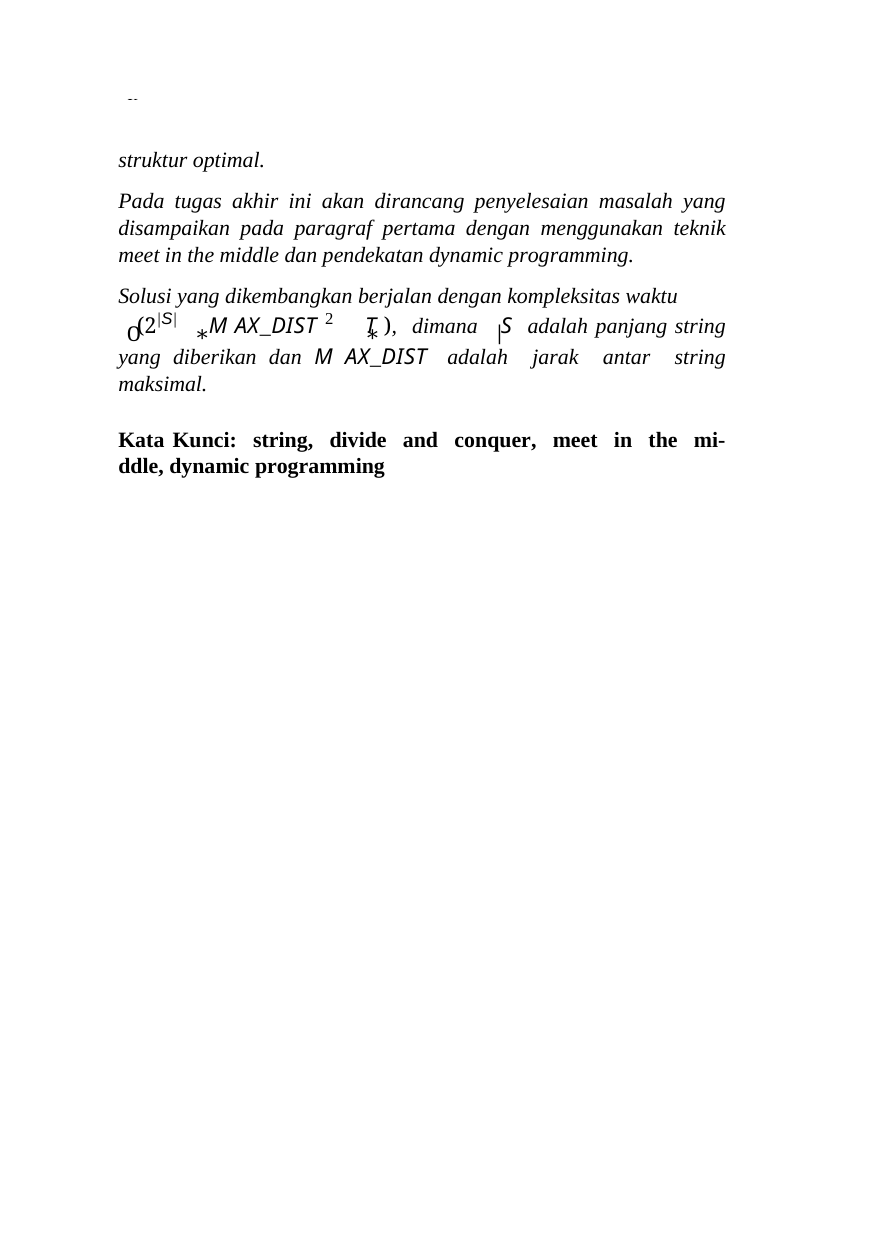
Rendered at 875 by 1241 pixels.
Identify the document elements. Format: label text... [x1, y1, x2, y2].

text struktur optimal. [118, 147, 755, 172]
text Kata Kunci: string, divide and conquer, meet in the mi- ddle, dynamic programming [118, 427, 727, 478]
text Solusi yang dikembangkan berjalan dengan kompleksitas waktu [118, 282, 755, 308]
text (2|S| M AX_DIST 2 T ), dimana S adalah panjang string yang diberikan dan M AX_DIST adalah jarak antar string maksimal. [118, 308, 727, 397]
text Pada tugas akhir ini akan dirancang penyelesaian masalah yang disampaikan pada paragraf pertama dengan menggunakan teknik meet in the middle dan pendekatan dynamic programming. [118, 188, 727, 267]
